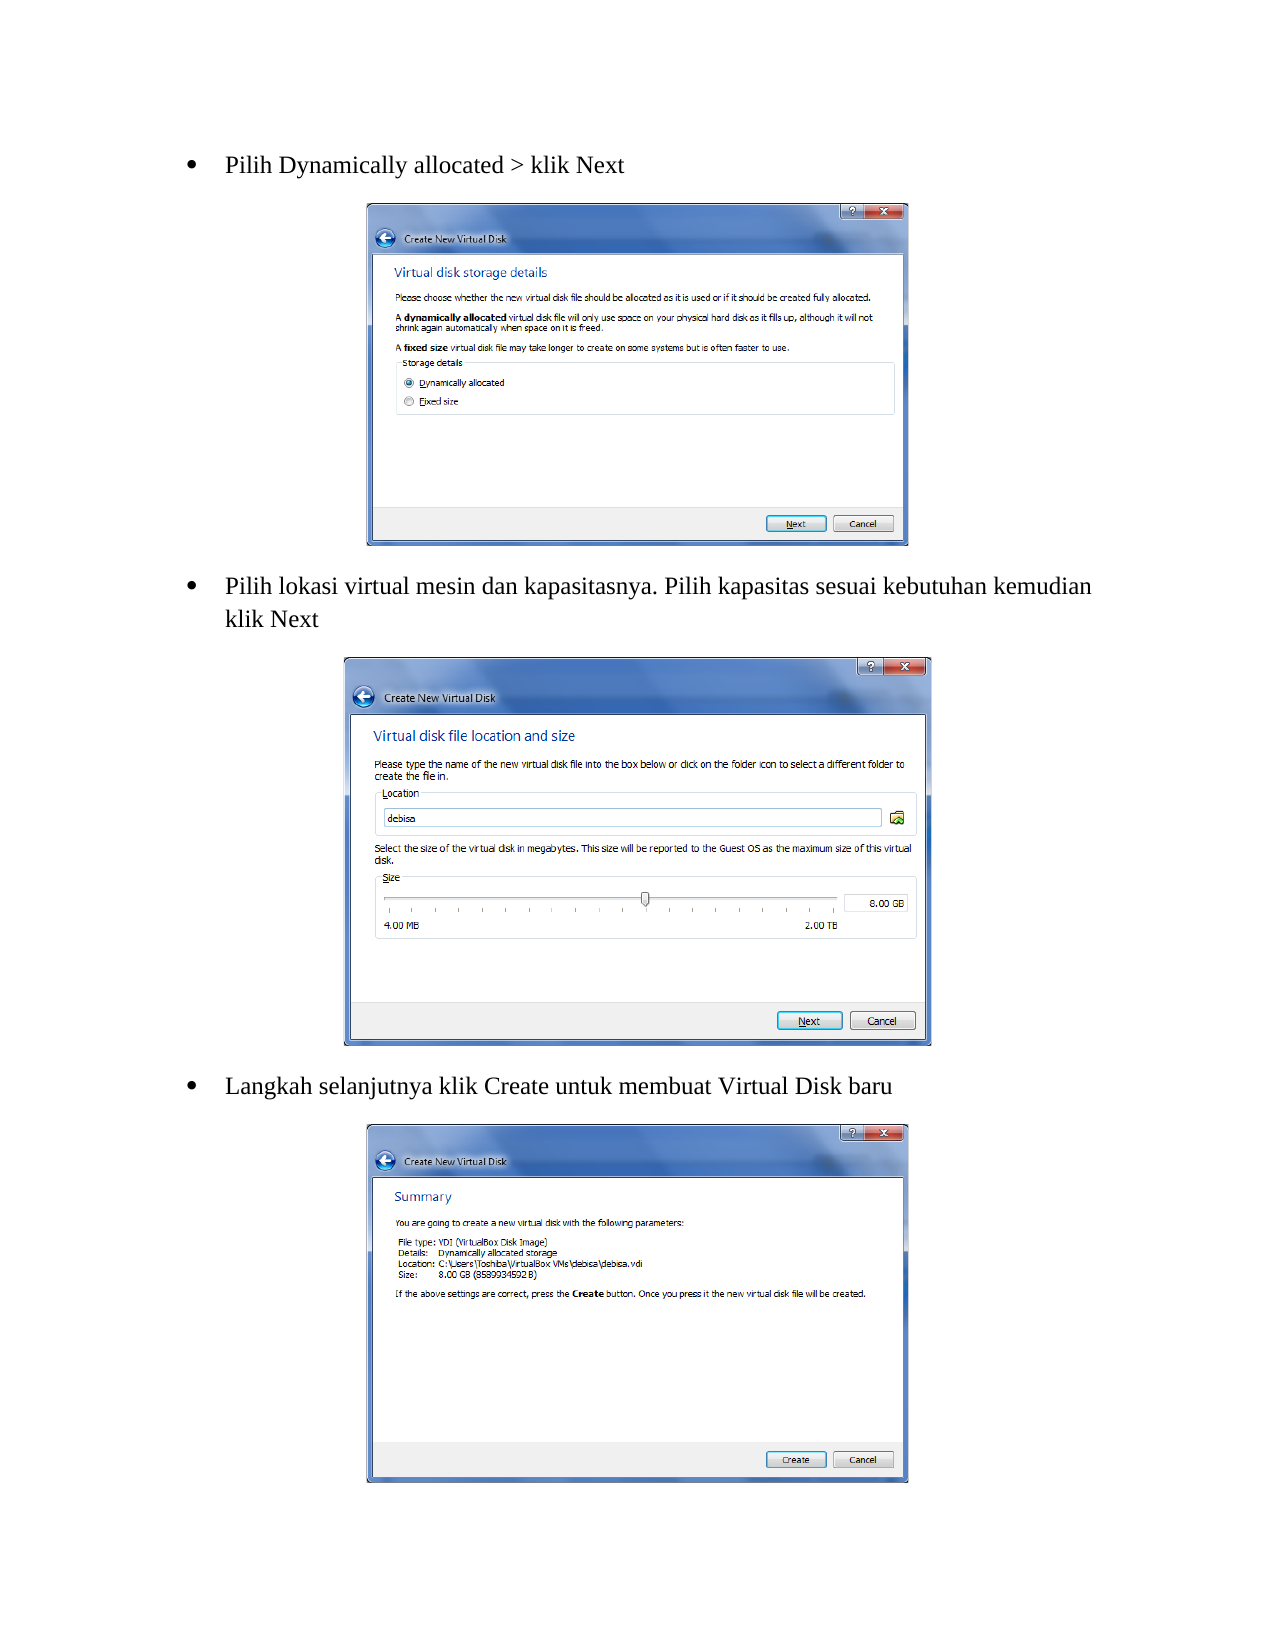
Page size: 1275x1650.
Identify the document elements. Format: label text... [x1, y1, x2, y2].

picture [343, 657, 932, 1046]
picture [366, 1124, 909, 1483]
list Langkah selanjutnya klik Create untuk membuat Virtual Disk baru [187, 1071, 1125, 1100]
picture [366, 203, 909, 546]
list Pilih Dynamically allocated > klik Next [187, 150, 1125, 179]
list Pilih lokasi virtual mesin dan kapasitasnya. Pilih kapasitas sesuai kebutuhan kemudian klik Next [187, 571, 1125, 633]
